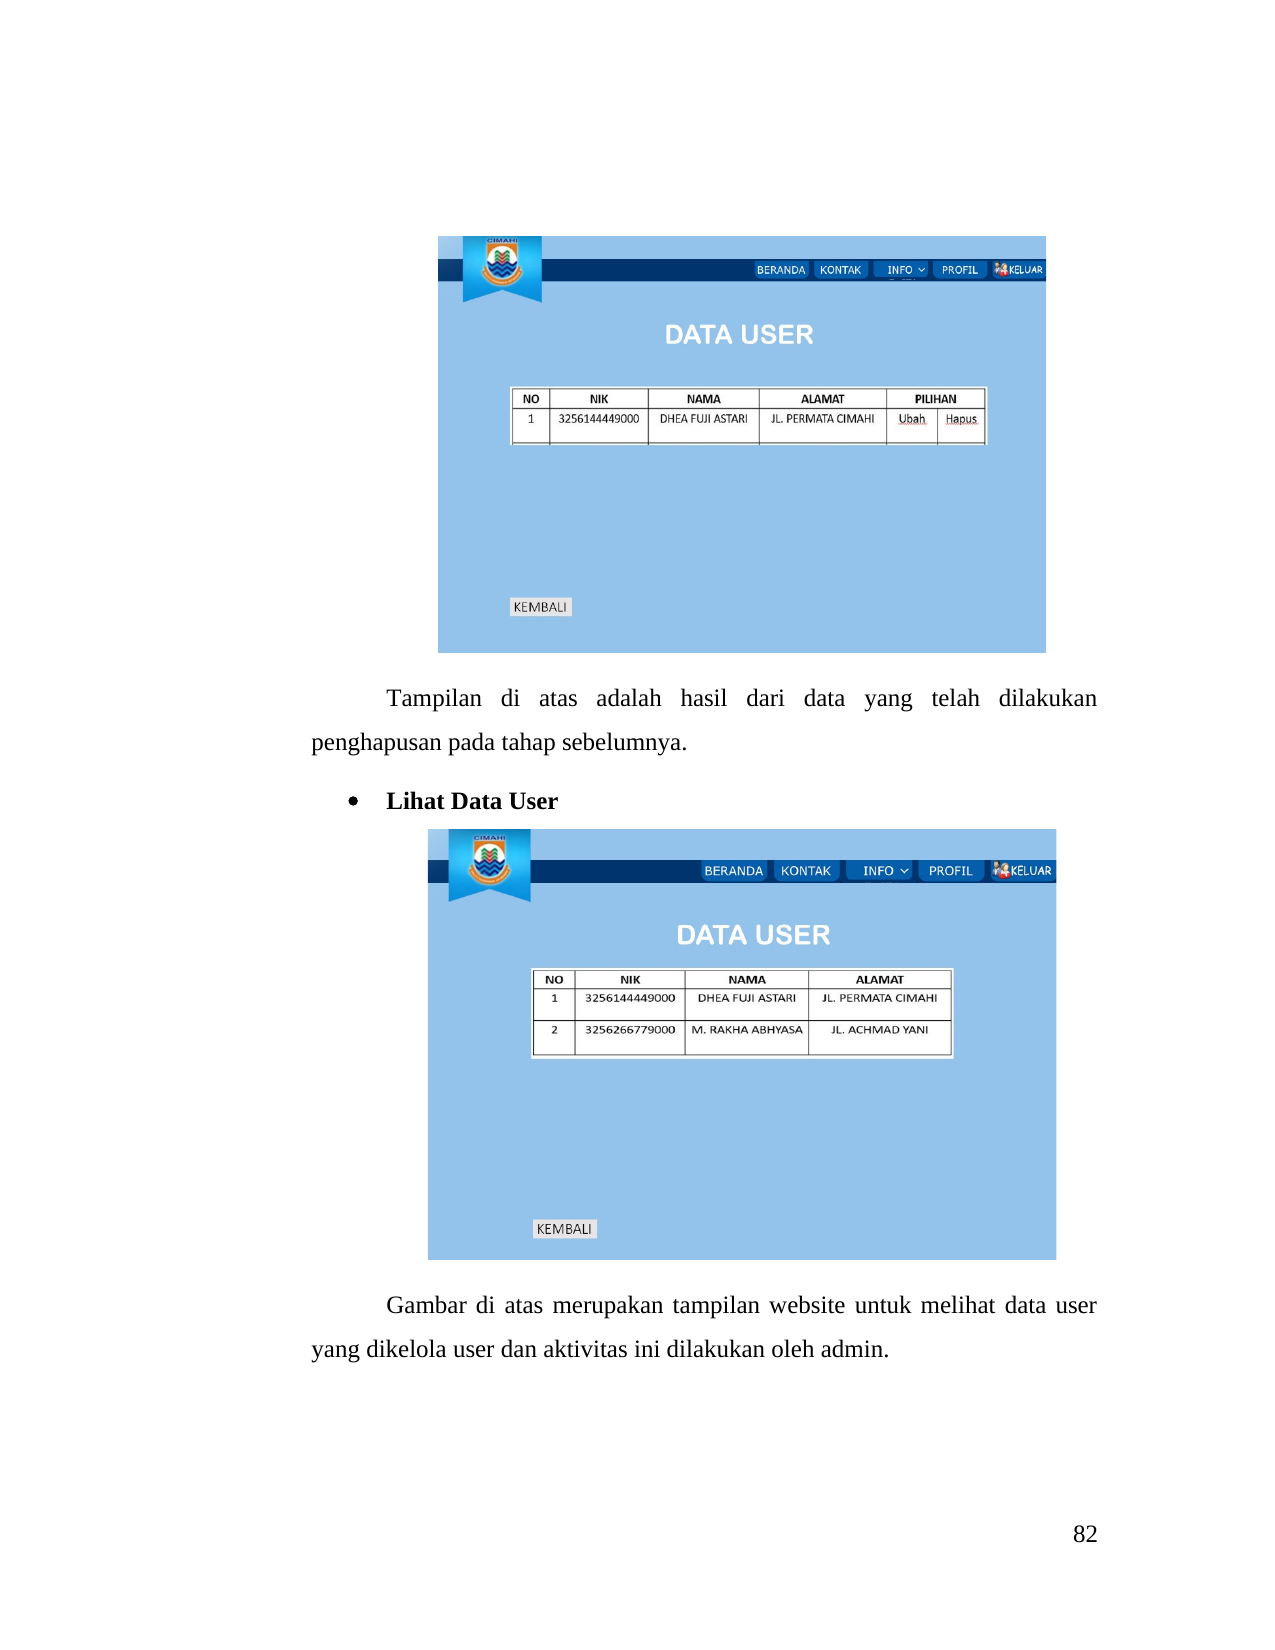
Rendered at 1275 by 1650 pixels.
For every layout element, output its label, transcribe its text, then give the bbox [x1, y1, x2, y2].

list Lihat Data User [349, 786, 1098, 815]
picture [438, 236, 1047, 653]
text Gambar di atas merupakan tampilan website untuk melihat data user yang dikelola user dan aktivitas ini dilakukan oleh admin. [311, 1291, 1098, 1362]
picture [427, 829, 1057, 1260]
text Tampilan di atas adalah hasil dari data yang telah dilakukan penghapusan pada tahap sebelumnya. [311, 683, 1098, 755]
